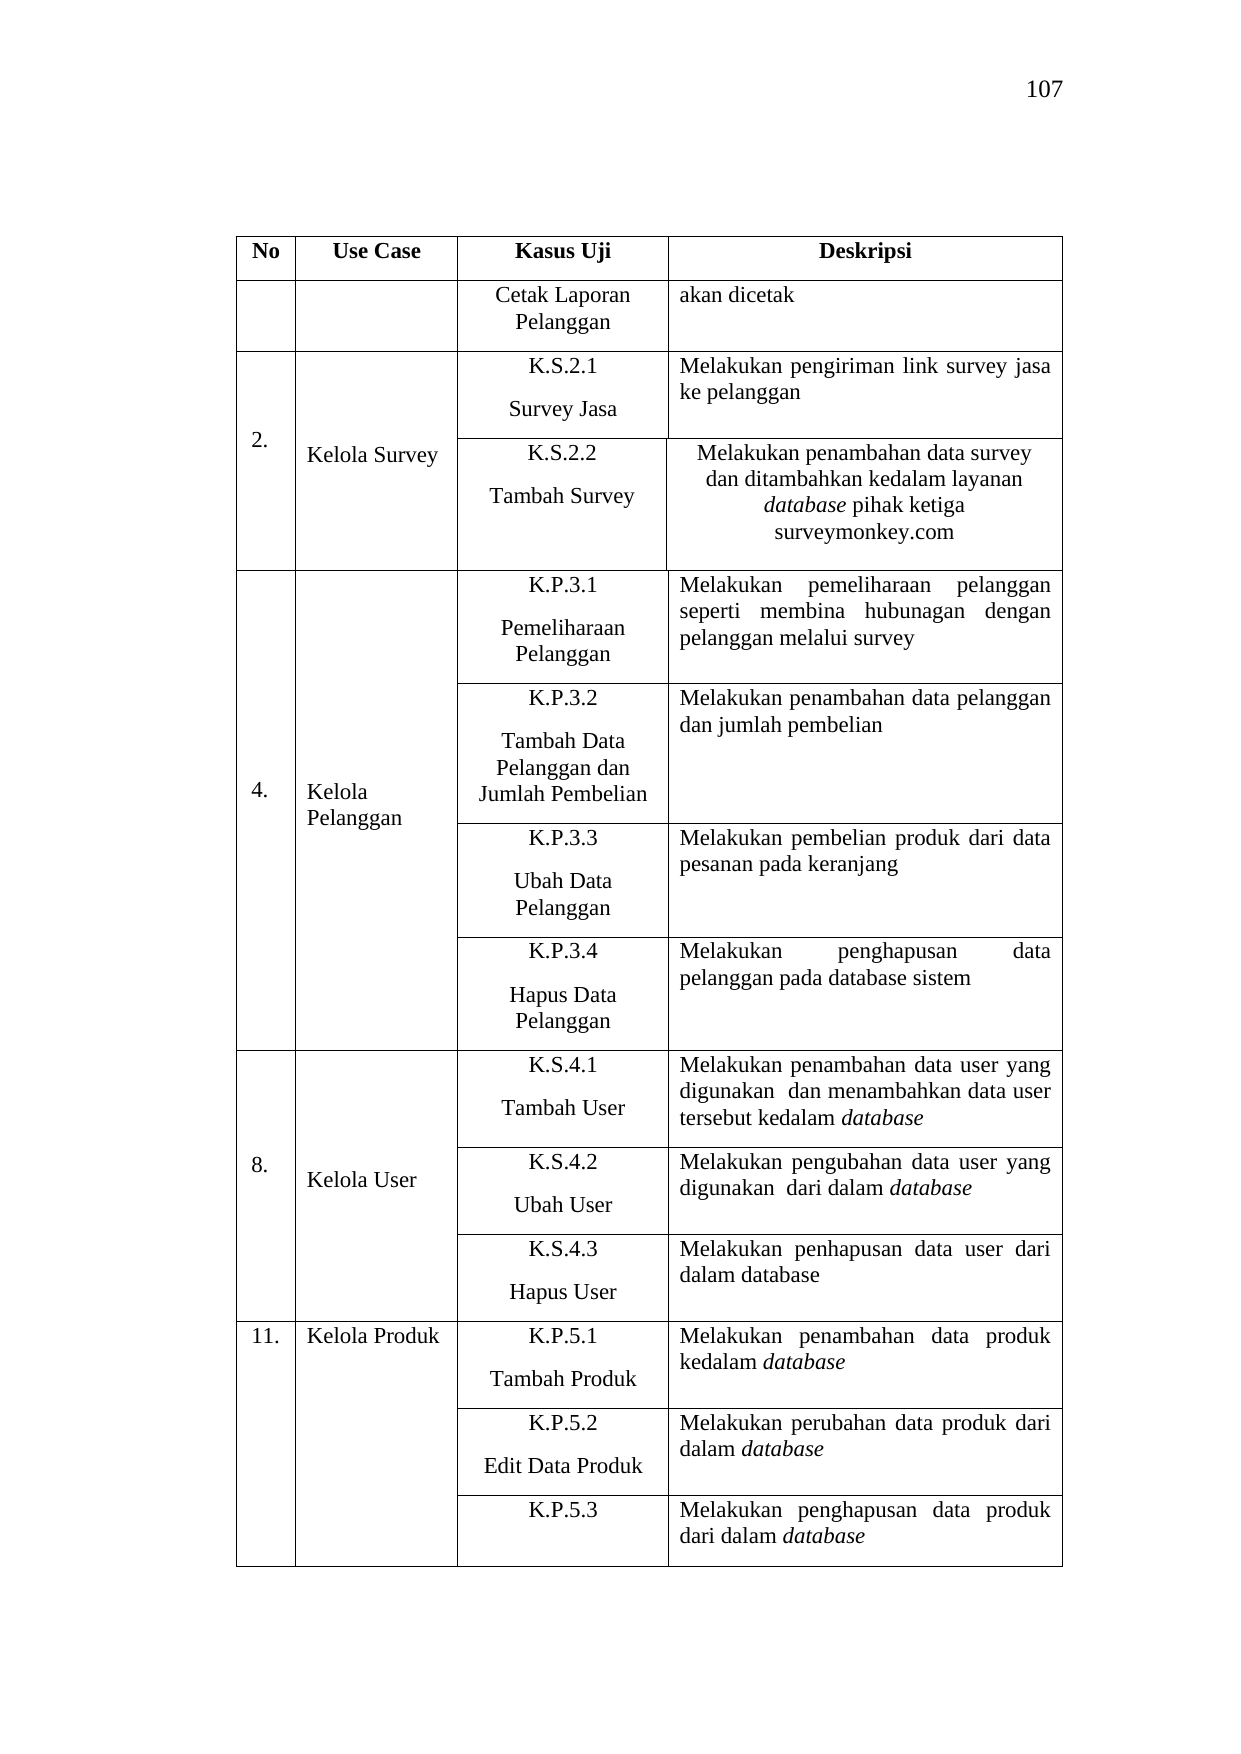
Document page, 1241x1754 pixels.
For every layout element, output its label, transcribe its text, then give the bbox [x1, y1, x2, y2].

table_cell K.P.3.3 Ubah Data Pelanggan [458, 824, 668, 937]
table_cell Melakukan penambahan data survey dan ditambahkan kedalam layanan database pihak ketiga surveymonkey.com [667, 439, 1062, 570]
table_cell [669, 281, 1062, 351]
table_header Kasus Uji [458, 237, 668, 280]
table_cell K.S.4.1 Tambah User [458, 1051, 668, 1147]
table_cell K.S.2.2 Tambah Survey [458, 439, 666, 570]
table_header Deskripsi [669, 237, 1062, 280]
table_cell Kelola Pelanggan [296, 571, 457, 1050]
table_cell Kelola Survey [296, 352, 457, 570]
table_cell Melakukan penambahan data user yang digunakan dan menambahkan data user tersebut kedalam database [669, 1051, 1062, 1147]
table_cell K.P.3.1 Pemeliharaan Pelanggan [458, 571, 668, 683]
table_cell K.P.3.2 Tambah Data Pelanggan dan Jumlah Pembelian [458, 684, 668, 823]
table_cell Kelola Produk [296, 1322, 457, 1566]
table_cell K.P.1.5 Cetak Laporan Pelanggan [458, 281, 668, 351]
table_cell Melakukan pengubahan data user yang digunakan dari dalam database [669, 1148, 1062, 1234]
table_header Use Case [296, 237, 457, 280]
table_cell K.P.5.2 Edit Data Produk [458, 1409, 668, 1495]
table_cell K.S.2.1 Survey Jasa [458, 352, 668, 438]
table_cell K.S.4.3 Hapus User [458, 1235, 668, 1321]
table_cell Melakukan penambahan data pelanggan dan jumlah pembelian [669, 684, 1062, 823]
table_cell Melakukan penhapusan data user dari dalam database [669, 1235, 1062, 1321]
table_cell [237, 1051, 295, 1321]
table_cell K.P.3.4 Hapus Data Pelanggan [458, 938, 668, 1050]
table_cell Melakukan penghapusan data pelanggan pada database sistem [669, 938, 1062, 1050]
table_cell Melakukan penambahan data produk kedalam database [669, 1322, 1062, 1408]
table_cell Melakukan pembelian produk dari data pesanan pada keranjang [669, 824, 1062, 937]
table_cell [237, 352, 295, 570]
table_cell Kelola User [296, 1051, 457, 1321]
table_cell [237, 571, 295, 1050]
table_cell Melakukan pemeliharaan pelanggan seperti membina hubunagan dengan pelanggan melalui survey [669, 571, 1062, 683]
table_cell [237, 1322, 295, 1566]
table_cell K.S.4.2 Ubah User [458, 1148, 668, 1234]
table_cell K.P.5.3 Hapus Data Produk [458, 1496, 668, 1566]
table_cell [669, 1496, 1062, 1566]
table_header No [237, 237, 295, 280]
table_cell K.P.5.1 Tambah Produk [458, 1322, 668, 1408]
table_cell Melakukan perubahan data produk dari dalam database [669, 1409, 1062, 1495]
table_cell Melakukan pengiriman link survey jasa ke pelanggan [669, 352, 1062, 438]
